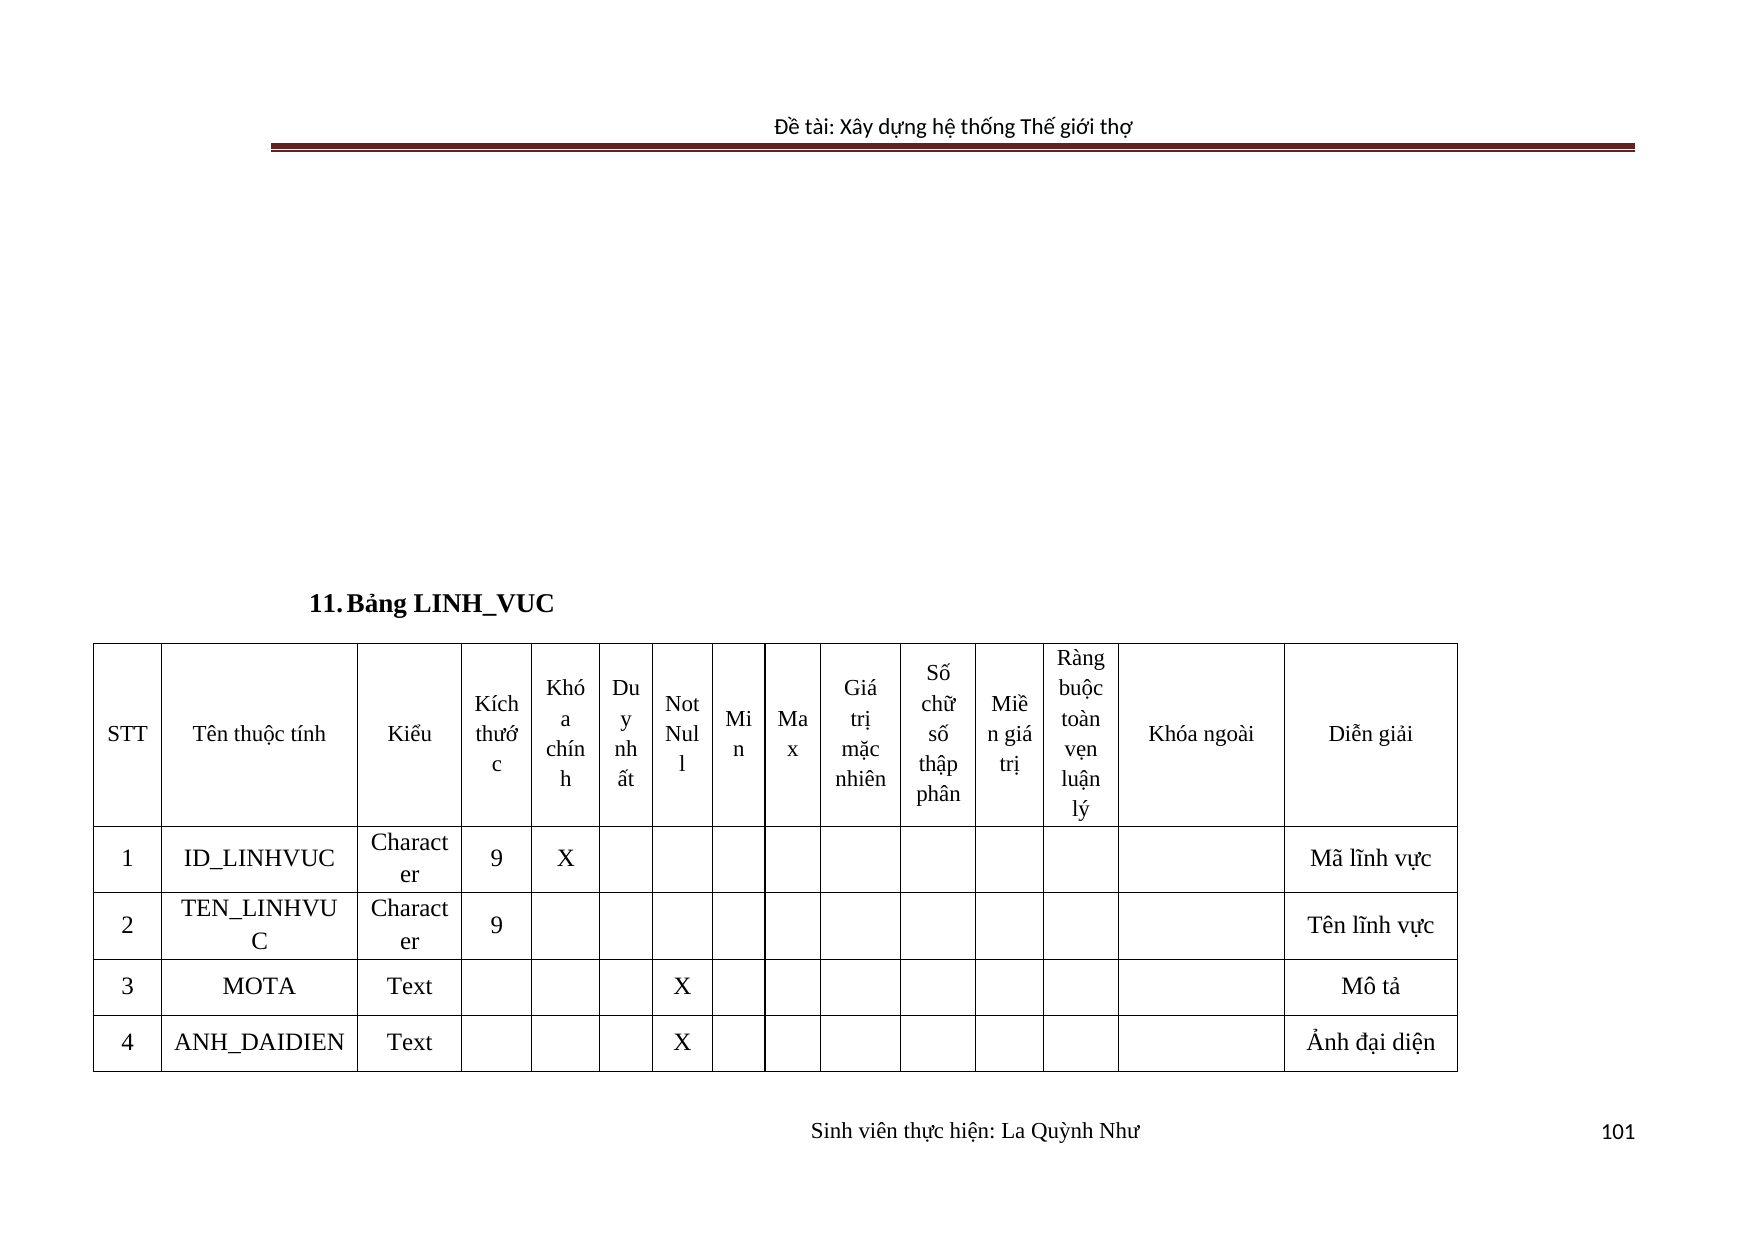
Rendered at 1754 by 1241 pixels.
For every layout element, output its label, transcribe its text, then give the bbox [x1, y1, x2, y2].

table_cell [600, 893, 652, 959]
table_cell [1044, 1016, 1118, 1071]
table_cell Text [358, 960, 461, 1015]
table_cell Mã lĩnh vực [1285, 827, 1457, 892]
table_cell [600, 1016, 652, 1071]
table_header Kích thước [462, 644, 531, 826]
table_cell ID_LINHVUC [162, 827, 357, 892]
table_cell [901, 827, 975, 892]
table_cell 1 [94, 827, 161, 892]
table_cell [713, 893, 764, 959]
table_cell [766, 1016, 820, 1071]
table_header Miền giá trị [976, 644, 1043, 826]
table_cell 9 [462, 827, 531, 892]
table_cell [901, 893, 975, 959]
table_cell [462, 1016, 531, 1071]
table_cell 9 [462, 893, 531, 959]
table_header Khóa ngoài [1119, 644, 1284, 826]
table_cell [462, 960, 531, 1015]
table_cell Mô tả [1285, 960, 1457, 1015]
table_cell [821, 893, 900, 959]
table_cell 2 [94, 893, 161, 959]
table_cell [1119, 893, 1284, 959]
table_cell [821, 960, 900, 1015]
table_cell [766, 893, 820, 959]
table_header Kiểu [358, 644, 461, 826]
table_cell X [653, 960, 712, 1015]
table_cell [1044, 960, 1118, 1015]
table_cell [1119, 960, 1284, 1015]
table_cell [766, 827, 820, 892]
table_cell 4 [94, 1016, 161, 1071]
table_cell TEN_LINHVUC [162, 893, 357, 959]
table_header Giá trị mặc nhiên [821, 644, 900, 826]
table_cell [1119, 1016, 1284, 1071]
table_cell [976, 827, 1043, 892]
table_cell [976, 960, 1043, 1015]
list Bảng LINH_VUC [309, 587, 1635, 618]
table_cell Ảnh đại diện [1285, 1016, 1457, 1071]
table_cell 3 [94, 960, 161, 1015]
table_cell Character [358, 827, 461, 892]
table_cell [766, 960, 820, 1015]
table_cell [532, 960, 599, 1015]
table_header Diễn giải [1285, 644, 1457, 826]
table_cell X [653, 1016, 712, 1071]
table_cell [713, 827, 764, 892]
table_header Min [713, 644, 764, 826]
table_header Tên thuộc tính [162, 644, 357, 826]
table_cell MOTA [162, 960, 357, 1015]
table_header Số chữ số thập phân [901, 644, 975, 826]
table_cell [532, 1016, 599, 1071]
table_cell [653, 893, 712, 959]
table_header Max [766, 644, 820, 826]
table_cell [821, 827, 900, 892]
table_header Not Null [653, 644, 712, 826]
table_cell Text [358, 1016, 461, 1071]
table_cell [901, 960, 975, 1015]
table_cell [976, 893, 1043, 959]
table_cell [1044, 893, 1118, 959]
table_cell [1044, 827, 1118, 892]
table_cell [653, 827, 712, 892]
table_cell X [532, 827, 599, 892]
table_cell [713, 1016, 764, 1071]
table_cell [821, 1016, 900, 1071]
table_cell [713, 960, 764, 1015]
table_header Khóa chính [532, 644, 599, 826]
table_cell [976, 1016, 1043, 1071]
table_cell Character [358, 893, 461, 959]
table_cell [532, 893, 599, 959]
table_cell [1119, 827, 1284, 892]
table_cell [600, 960, 652, 1015]
table_header Ràng buộc toàn vẹn luận lý [1044, 644, 1118, 826]
table_cell [600, 827, 652, 892]
table_cell ANH_DAIDIEN [162, 1016, 357, 1071]
table_cell Tên lĩnh vực [1285, 893, 1457, 959]
table_header Duy nhất [600, 644, 652, 826]
table_cell [901, 1016, 975, 1071]
table_header STT [94, 644, 161, 826]
